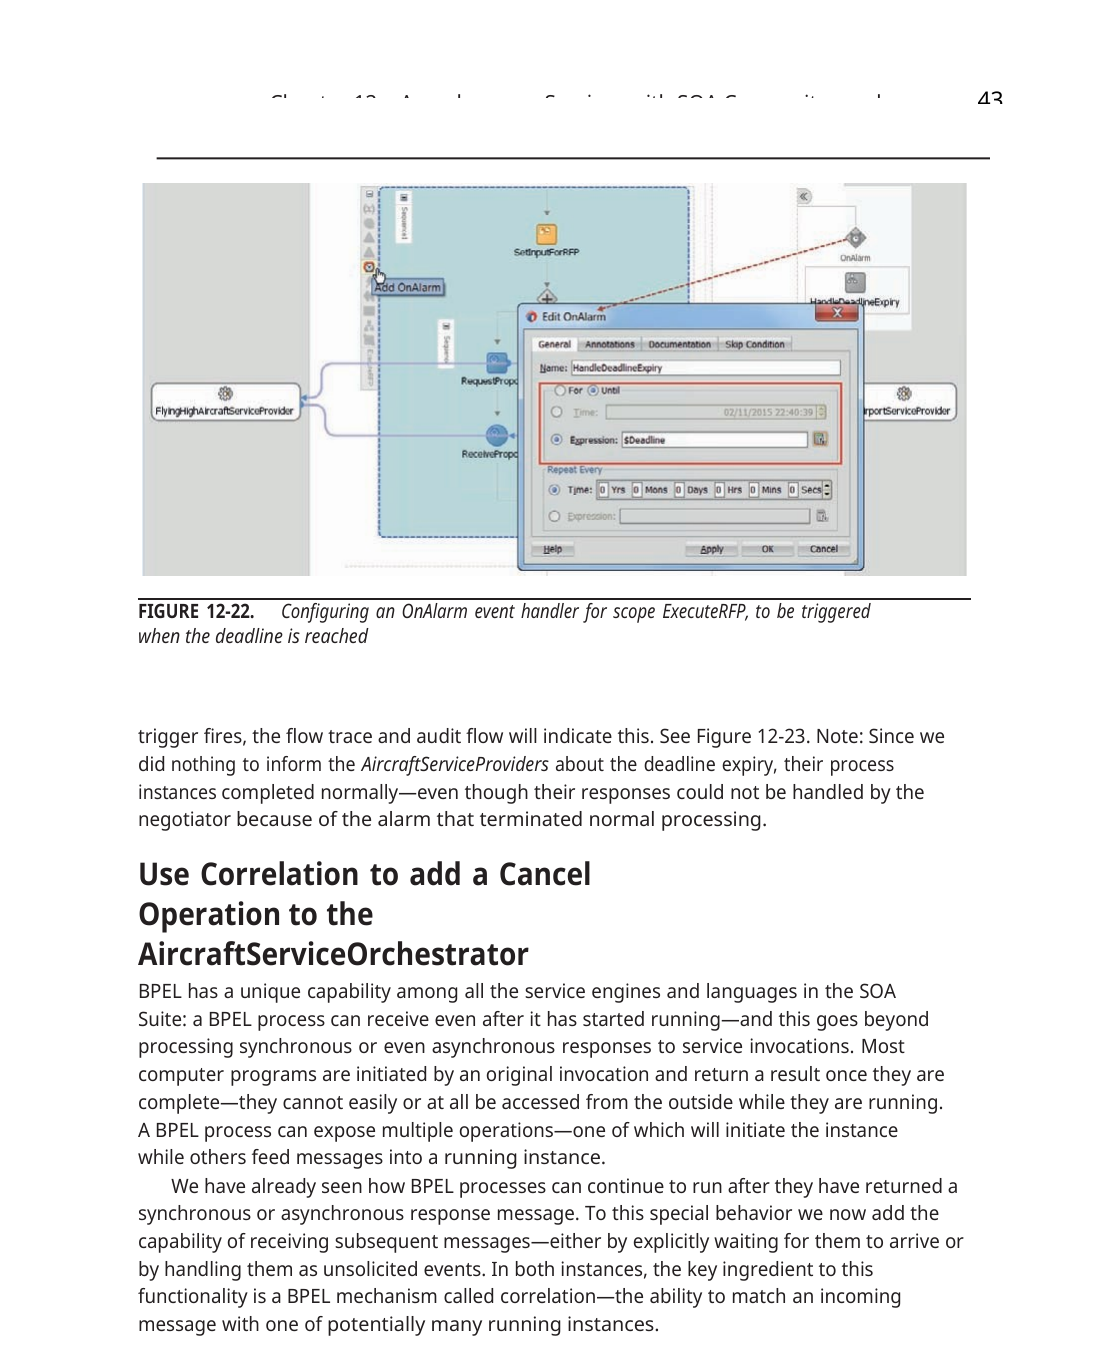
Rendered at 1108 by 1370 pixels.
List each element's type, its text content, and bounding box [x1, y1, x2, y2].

picture [142, 183, 967, 576]
text We have already seen how BPEL processes can continue to run after they have returned a synchronous or asynchronous response message. To this special behavior we now add the capability of receiving subsequent messages—either by explicitly waiting for them to arrive or by handling them as unsolicited events. In both instances, the key ingredient to this functionality is a BPEL mechanism called correlation—the ability to match an incoming message with one of potentially many running instances. [138, 1172, 966, 1337]
subtitle Use Correlation to add a Cancel Operation to the AircraftServiceOrchestrator [138, 853, 741, 975]
text FIGURE 12-22. Configuring an OnAlarm event handler for scope ExecuteRFP, to be triggered [138, 593, 1107, 622]
text BPEL has a unique capability among all the service engines and languages in the SOA Suite: a BPEL process can receive even after it has started running—and this goes beyond processing synchronous or even asynchronous responses to service invocations. Most computer programs are initiated by an original invocation and return a result once they are complete—they cannot easily or at all be accessed from the outside while they are running. A BPEL process can expose multiple operations—one of which will initiate the instance while others feed messages into a running instance. [138, 977, 949, 1171]
text trigger fires, the flow trace and audit flow will indicate this. See Figure 12-23. Note: Since we did nothing to inform the AircraftServiceProviders about the deadline expiry, their process instances completed normally—even though their responses could not be handled by the negotiator because of the alarm that terminated normal processing. [138, 722, 964, 833]
text when the deadline is reached [138, 622, 1107, 649]
